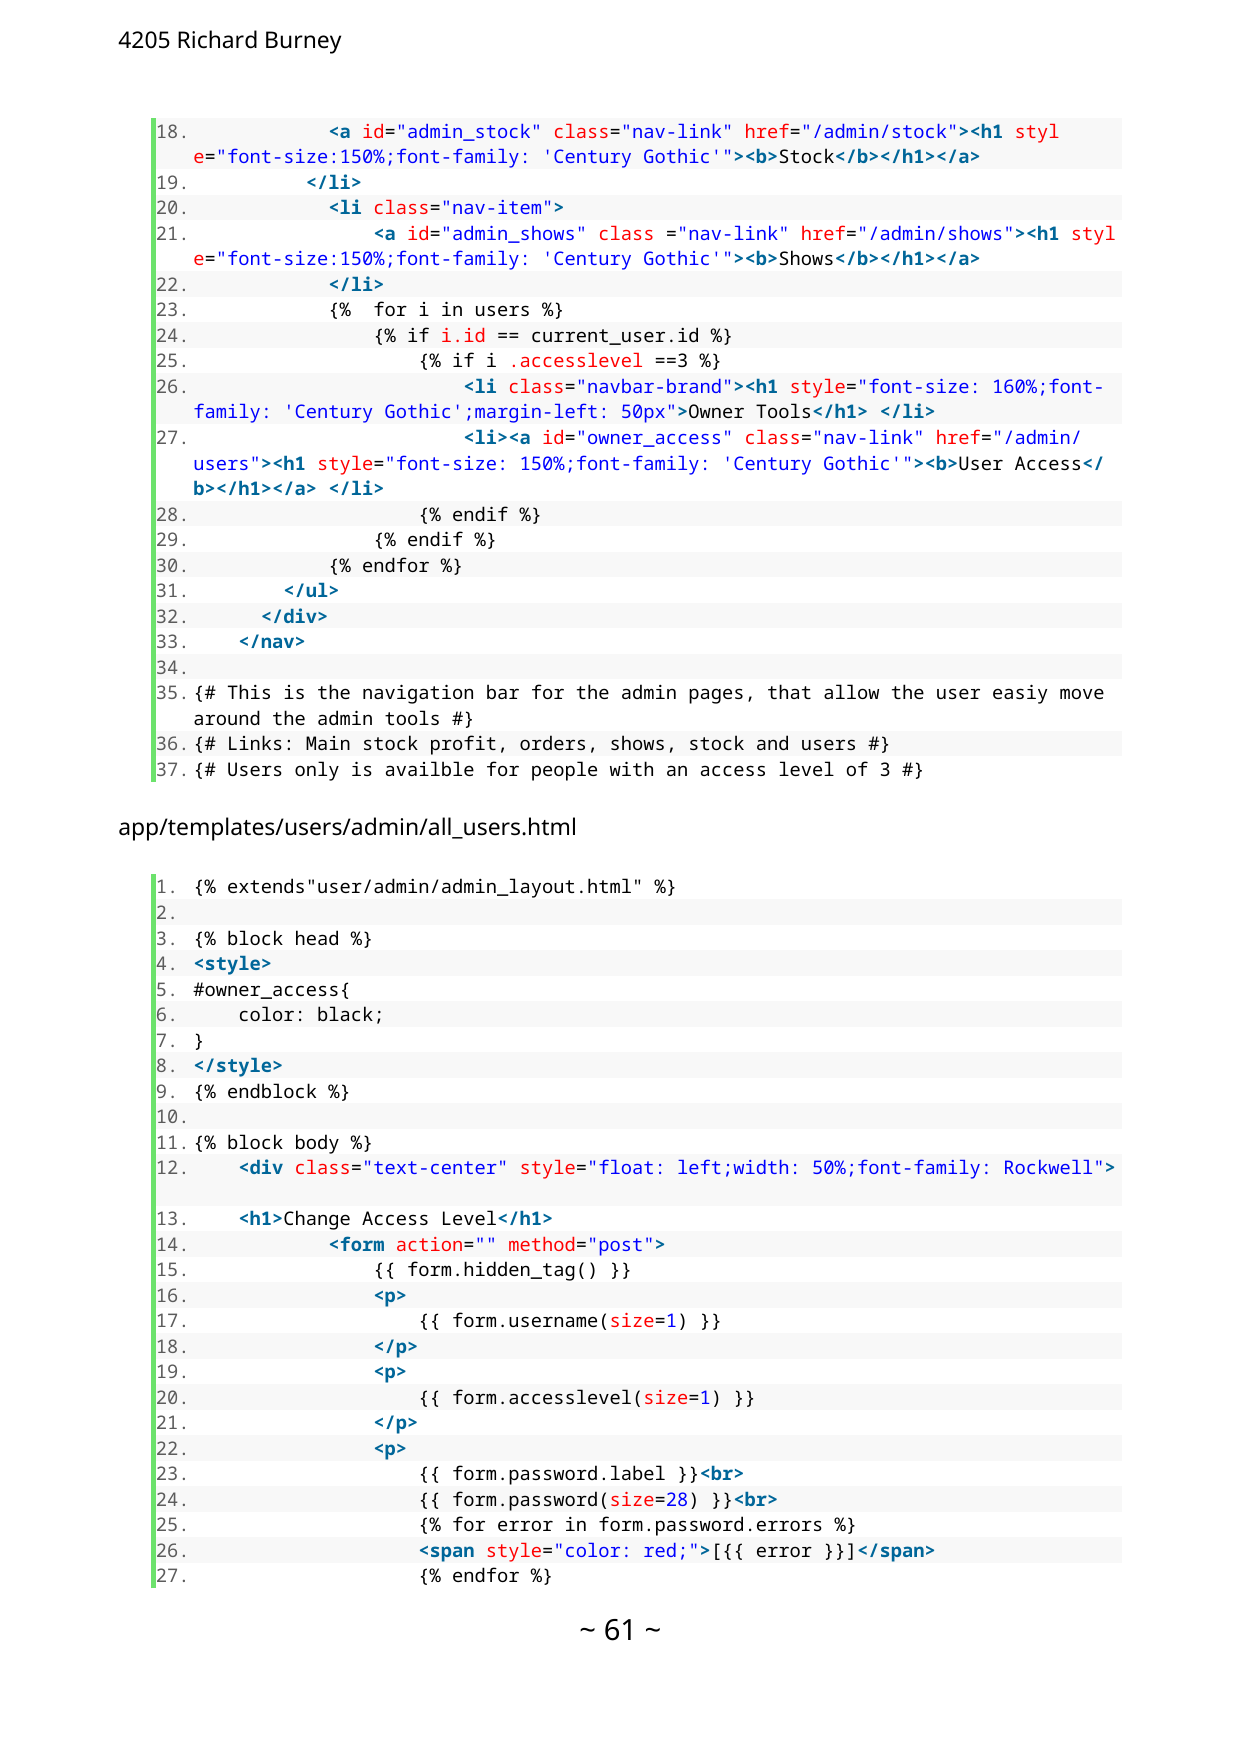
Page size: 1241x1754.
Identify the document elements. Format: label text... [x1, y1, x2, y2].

list {{ form.username(size=1) }} [156, 1308, 1122, 1333]
list <p> [156, 1435, 1122, 1461]
list #owner_access{ [156, 976, 1122, 1001]
list {% extends"user/admin/admin_layout.html" %} [156, 874, 1122, 899]
list <li class="navbar-brand"><h1 style="font-size: 160%;font-family: 'Century Gothic';margin-left: 50px">Owner Tools</h1> </li> [156, 373, 1122, 424]
list </style> [156, 1052, 1122, 1078]
list {% endif %} [156, 526, 1122, 552]
list <a id="admin_shows" class ="nav-link" href="/admin/shows"><h1 style="font-size:150%;font-family: 'Century Gothic'"><b>Shows</b></h1></a> [156, 220, 1122, 271]
list {{ form.password.label }}<br> [156, 1461, 1122, 1486]
list </p> [156, 1333, 1122, 1359]
list {{ form.password(size=28) }}<br> [156, 1486, 1122, 1512]
list <li class="nav-item"> [156, 195, 1122, 220]
list </li> [156, 169, 1122, 195]
list } [156, 1027, 1122, 1052]
text app/templates/users/admin/all_users.html [118, 811, 1122, 842]
list {# Users only is availble for people with an access level of 3 #} [156, 756, 1122, 782]
list {# Links: Main stock profit, orders, shows, stock and users #} [156, 731, 1122, 756]
list <h1>Change Access Level</h1> [156, 1206, 1122, 1231]
list {% if i.id == current_user.id %} [156, 322, 1122, 348]
list </div> [156, 603, 1122, 628]
list {% endfor %} [156, 552, 1122, 577]
list {{ form.hidden_tag() }} [156, 1257, 1122, 1282]
list {% for error in form.password.errors %} [156, 1512, 1122, 1537]
list {% endif %} [156, 501, 1122, 526]
list {% block body %} [156, 1129, 1122, 1154]
list {% endfor %} [156, 1563, 1122, 1588]
list {% block head %} [156, 925, 1122, 950]
list {% if i .accesslevel ==3 %} [156, 348, 1122, 373]
list <span style="color: red;">[{{ error }}]</span> [156, 1537, 1122, 1563]
list {% for i in users %} [156, 297, 1122, 322]
list <form action="" method="post"> [156, 1231, 1122, 1257]
list </nav> [156, 628, 1122, 654]
list </p> [156, 1410, 1122, 1435]
list <li><a id="owner_access" class="nav-link" href="/admin/users"><h1 style="font-size: 150%;font-family: 'Century Gothic'"><b>User Access</b></h1></a> </li> [156, 424, 1122, 501]
list <style> [156, 950, 1122, 976]
list <div class="text-center" style="float: left;width: 50%;font-family: Rockwell"> [156, 1154, 1122, 1206]
list {{ form.accesslevel(size=1) }} [156, 1384, 1122, 1410]
list color: black; [156, 1001, 1122, 1027]
list <p> [156, 1359, 1122, 1384]
list {% endblock %} [156, 1078, 1122, 1103]
list <p> [156, 1282, 1122, 1308]
list </ul> [156, 577, 1122, 603]
list </li> [156, 271, 1122, 297]
list <a id="admin_stock" class="nav-link" href="/admin/stock"><h1 style="font-size:150%;font-family: 'Century Gothic'"><b>Stock</b></h1></a> [156, 118, 1122, 169]
list {# This is the navigation bar for the admin pages, that allow the user easiy move around the admin tools #} [156, 679, 1122, 731]
